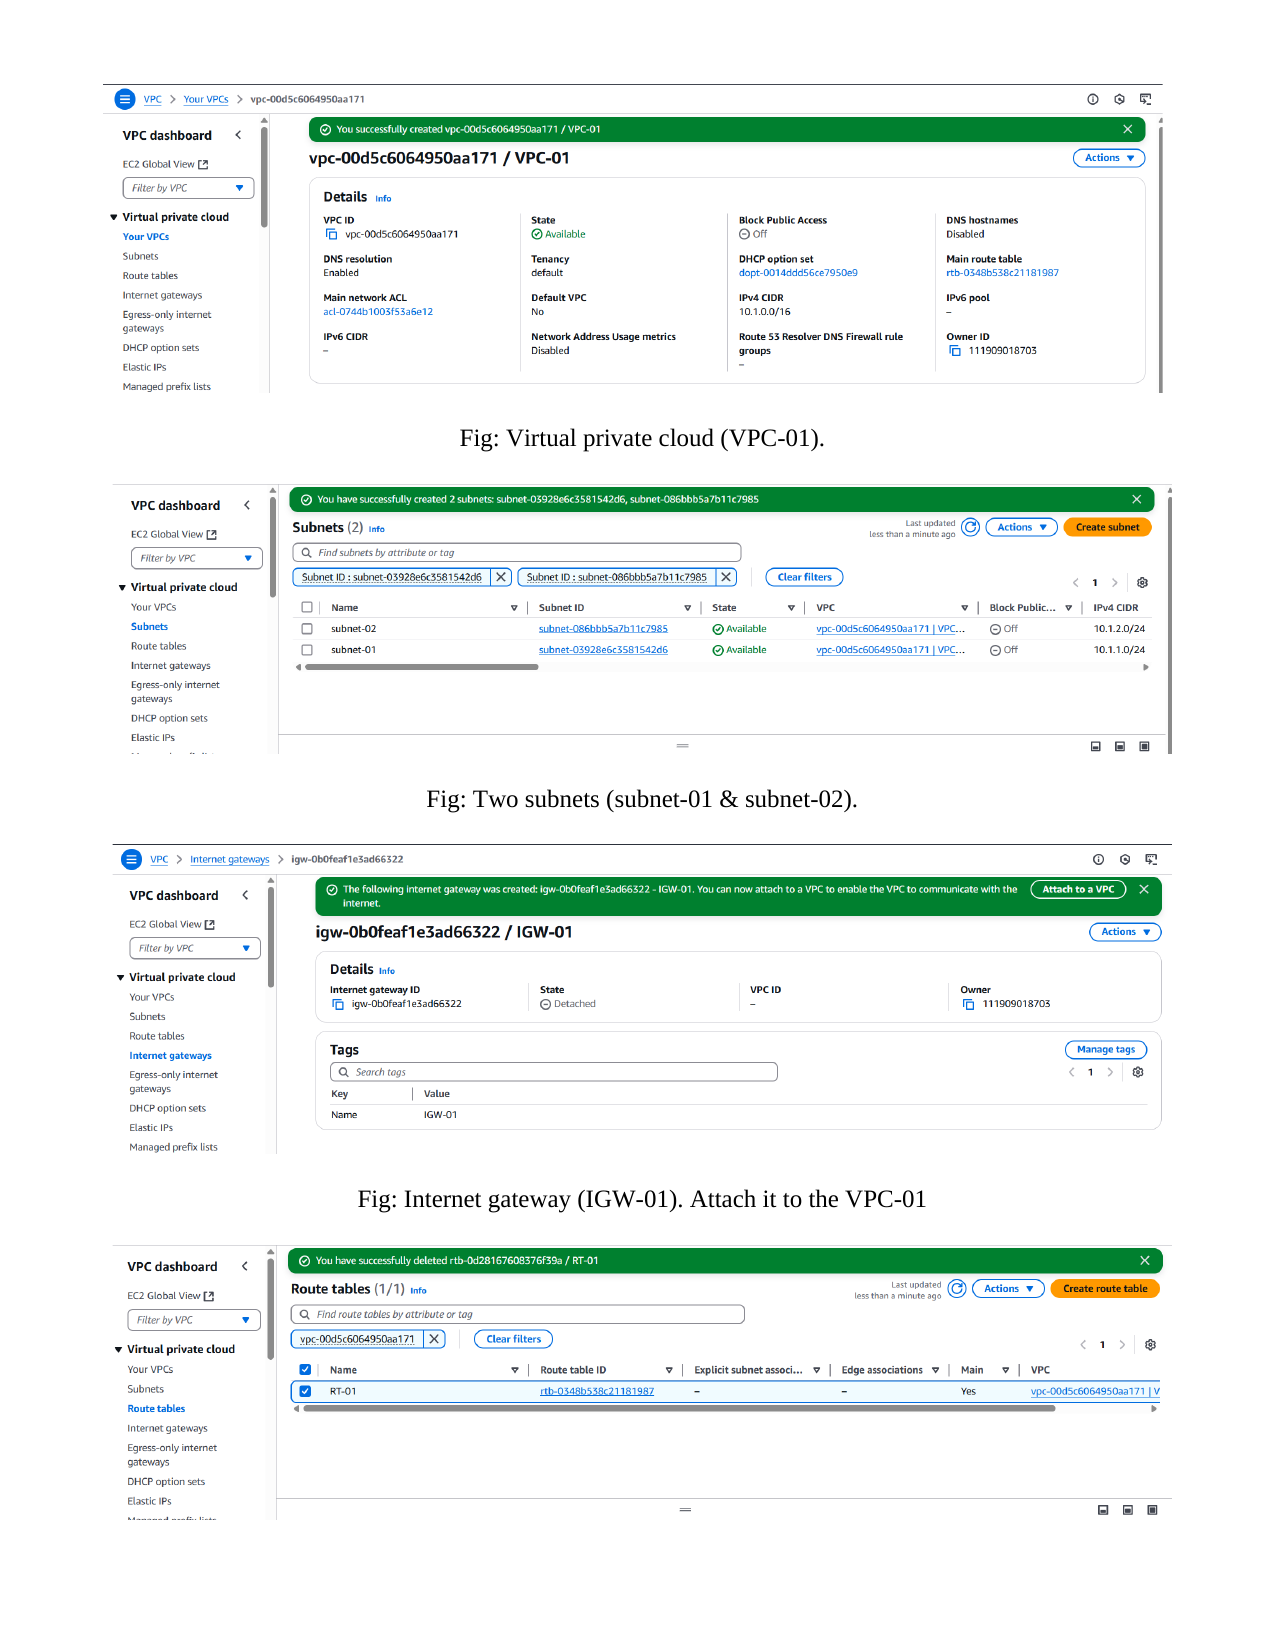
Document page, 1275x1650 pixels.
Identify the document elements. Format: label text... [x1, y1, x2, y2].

text Fig: Internet gateway (IGW-01). Attach it to the VPC-01 [103, 1184, 1181, 1213]
picture [112, 844, 1172, 1154]
picture [112, 483, 1172, 754]
picture [103, 84, 1163, 393]
picture [112, 1244, 1172, 1520]
text Fig: Two subnets (subnet-01 & subnet-02). [103, 784, 1181, 813]
text Fig: Virtual private cloud (VPC-01). [103, 423, 1181, 452]
